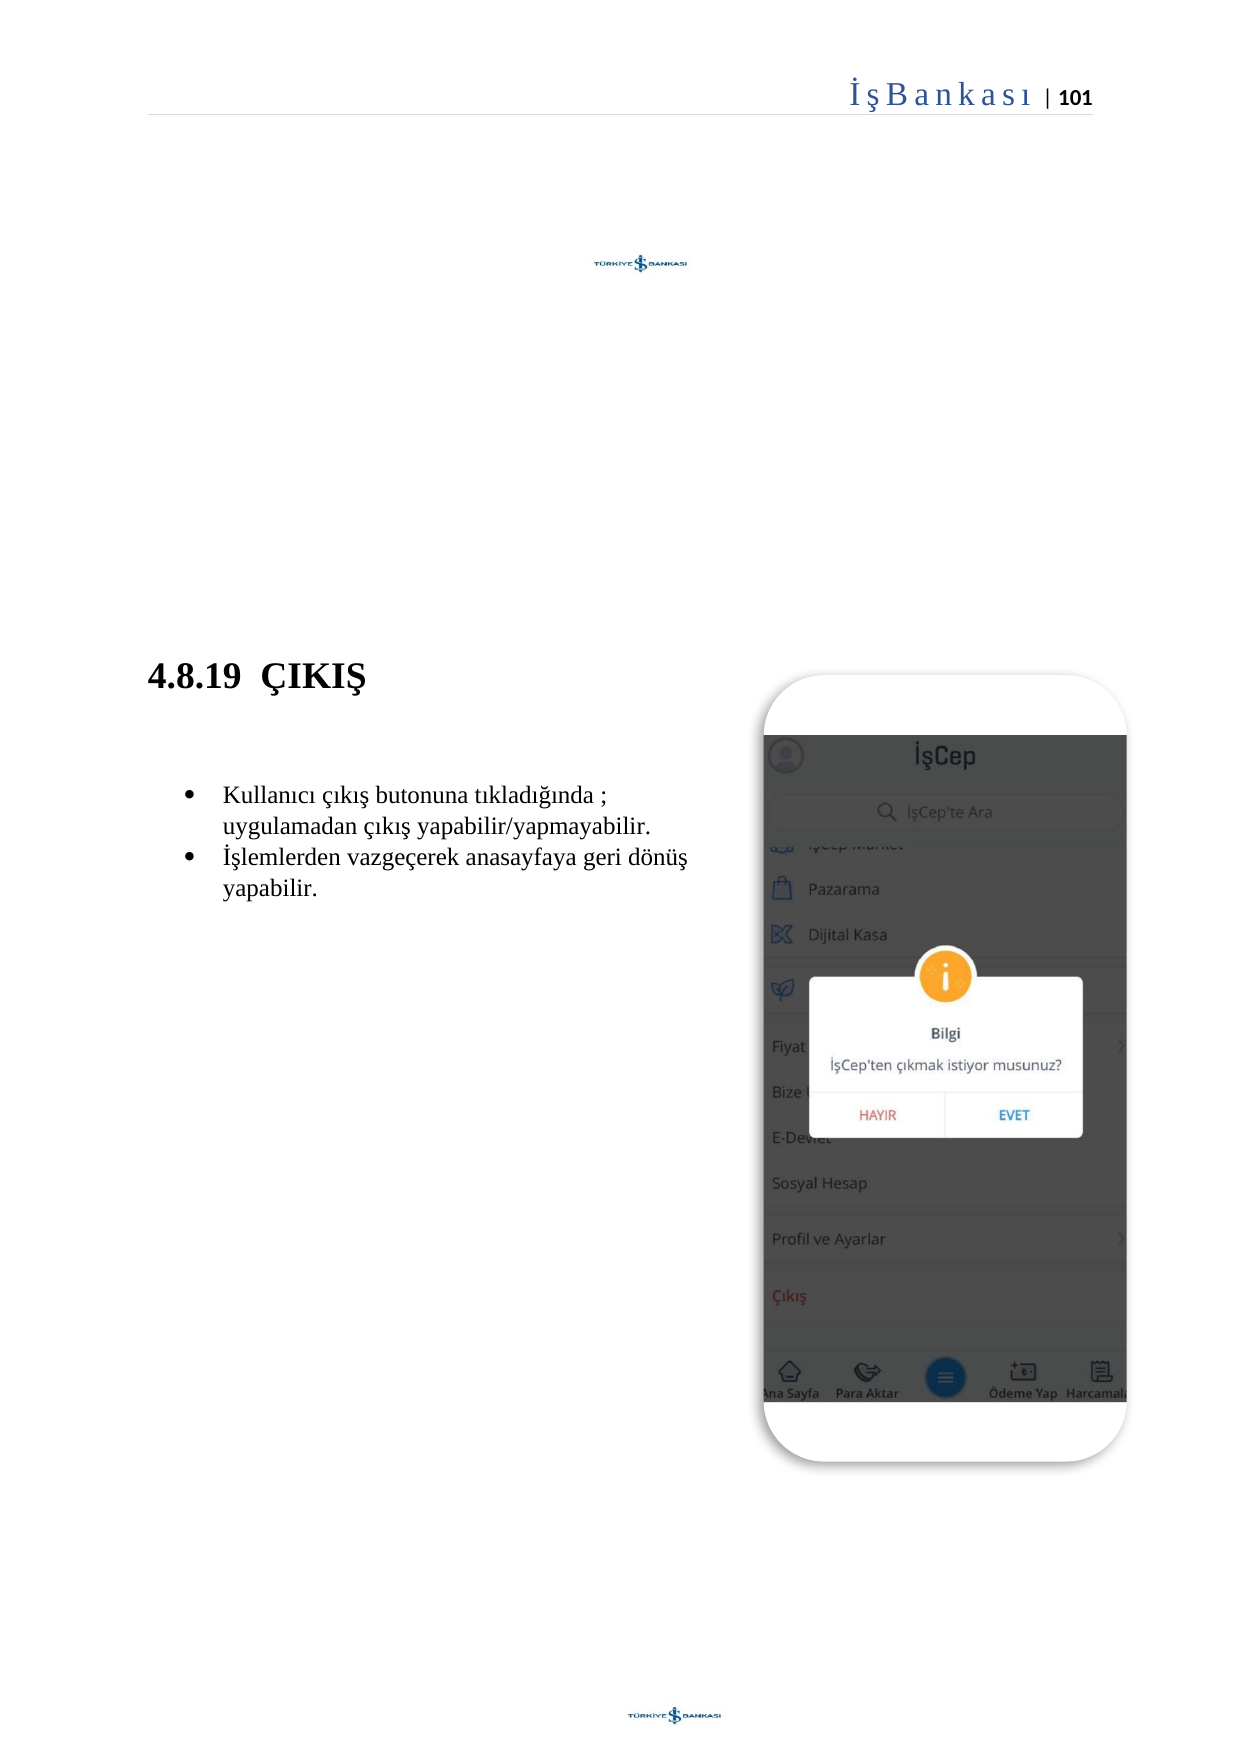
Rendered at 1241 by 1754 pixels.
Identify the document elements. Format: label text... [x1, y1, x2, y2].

list Kullanıcı çıkış butonuna tıkladığında ; uygulamadan çıkış yapabilir/yapmayabilir. [185, 780, 750, 840]
picture [561, 1677, 758, 1750]
picture [763, 675, 1127, 1462]
text 4.8.19 ÇIKIŞ [148, 653, 1093, 697]
list İşlemlerden vazgeçerek anasayfaya geri dönüş yapabilir. [185, 842, 750, 902]
picture [552, 225, 725, 297]
